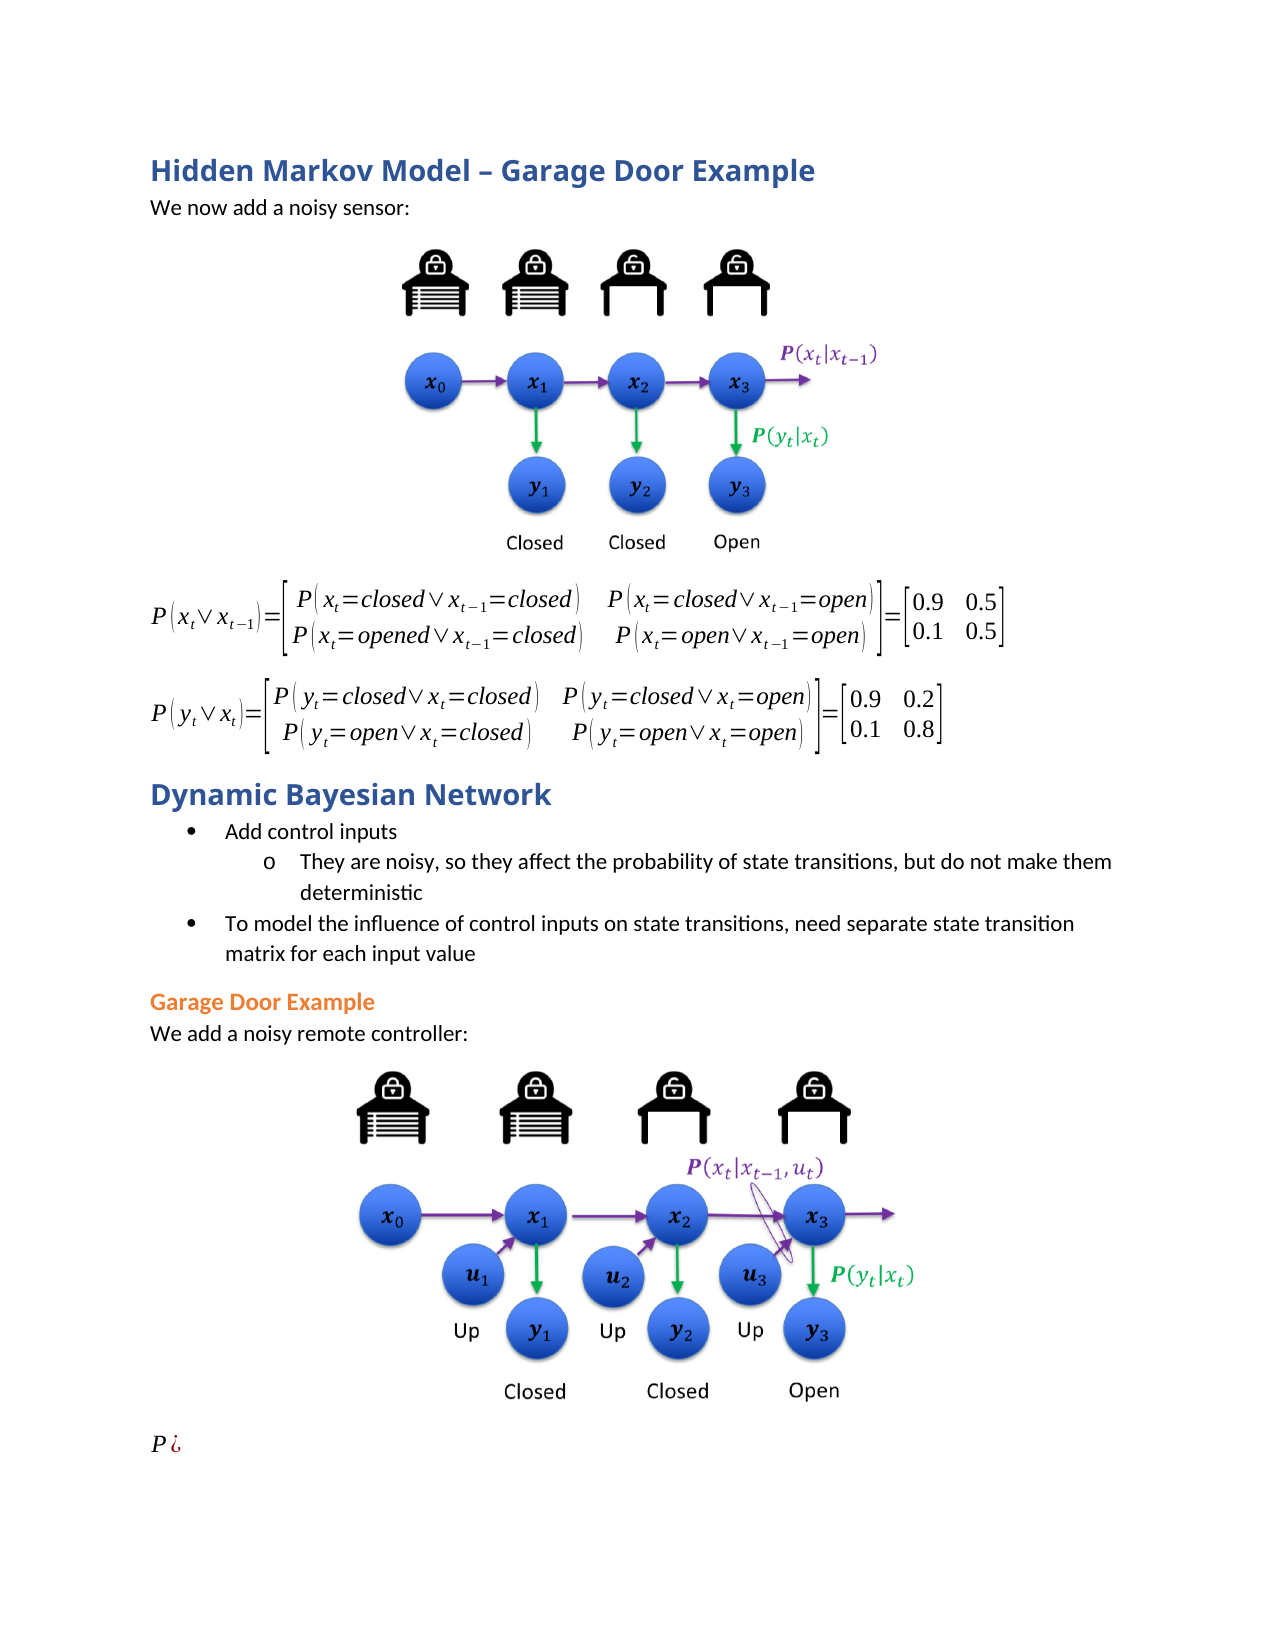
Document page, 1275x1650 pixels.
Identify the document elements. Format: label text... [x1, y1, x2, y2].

list To model the influence of control inputs on state transitions, need separate state transition matrix for each input value [187, 909, 1125, 967]
picture [393, 239, 883, 561]
picture [350, 1065, 925, 1412]
text We now add a noisy sensor: [150, 193, 1125, 221]
subtitle Dynamic Bayesian Network [150, 774, 1125, 814]
list They are noisy, so they affect the probability of state transitions, but do not make them deterministic [262, 847, 1125, 907]
text We add a noisy remote controller: [150, 1019, 1125, 1047]
subtitle Hidden Markov Model – Garage Door Example [150, 150, 1125, 190]
list Add control inputs [187, 817, 1125, 845]
subtitle Garage Door Example [150, 986, 1125, 1016]
